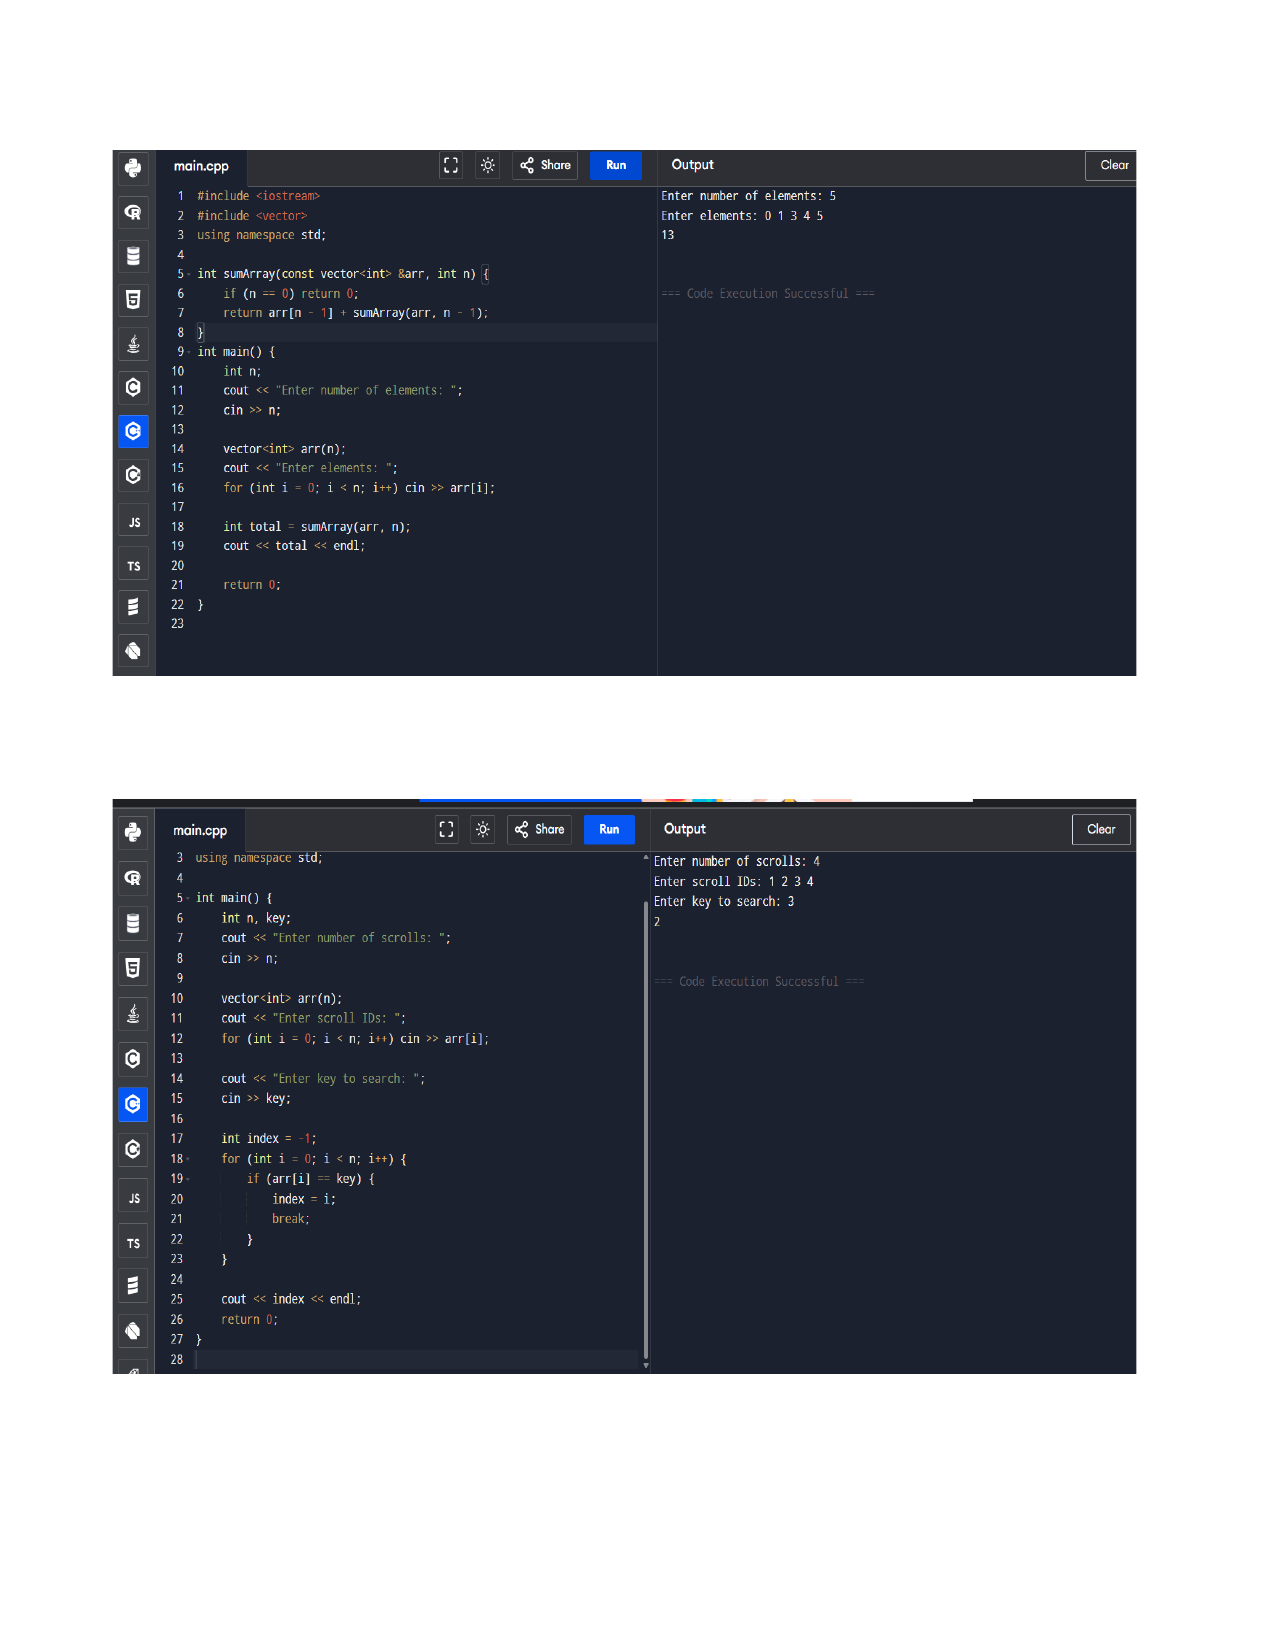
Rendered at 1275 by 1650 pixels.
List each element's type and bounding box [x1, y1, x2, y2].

picture [112, 799, 1137, 1374]
picture [112, 150, 1137, 676]
